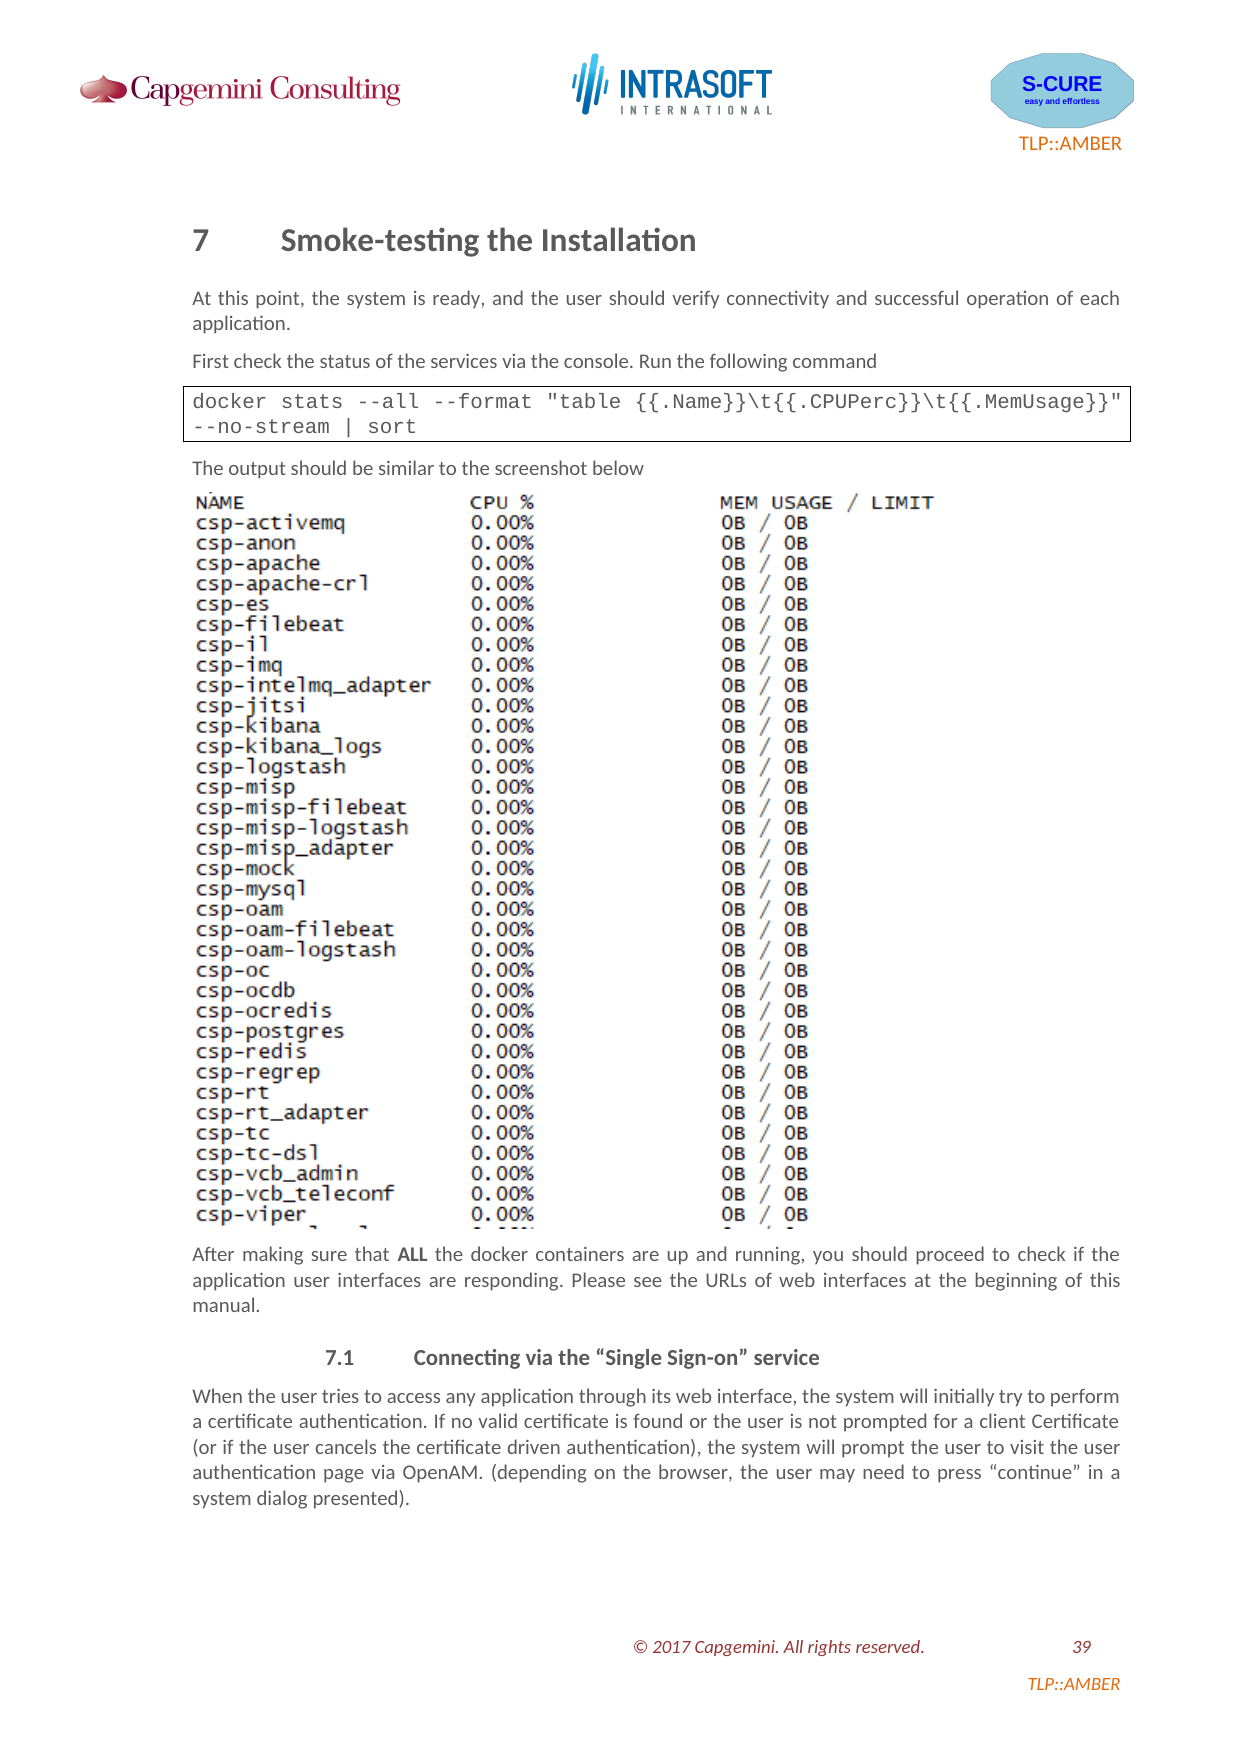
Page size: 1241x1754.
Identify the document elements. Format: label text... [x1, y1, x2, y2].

text First check the status of the services via the console. Run the following command [192, 348, 1122, 374]
text docker stats --all --format "table {{.Name}}\t{{.CPUPerc}}\t{{.MemUsage}}" --no-stream | sort [184, 387, 1130, 441]
text After making sure that ALL the docker containers are up and running, you should proceed to check if the application user interfaces are responding. Please see the URLs of web interfaces at the beginning of this manual. [192, 1241, 1122, 1318]
picture [571, 52, 773, 116]
subtitle Connecting via the “Single Sign-on” service [325, 1343, 1122, 1371]
picture [192, 492, 942, 1229]
text The output should be similar to the screenshot below [192, 455, 1122, 480]
subtitle Smoke-testing the Installation [192, 219, 1122, 260]
text At this point, the system is ready, and the user should verify connectivity and successful operation of each application. [192, 285, 1122, 336]
text When the user tries to access any application through its web interface, the system will initially try to perform a certificate authentication. If no valid certificate is found or the user is not prompted for a client Certificate (or if the user cancels the certificate driven authentication), the system will prompt the user to visit the user authentication page via OpenAM. (depending on the browser, the user may need to press “continue” in a system dialog presented). [192, 1383, 1122, 1510]
